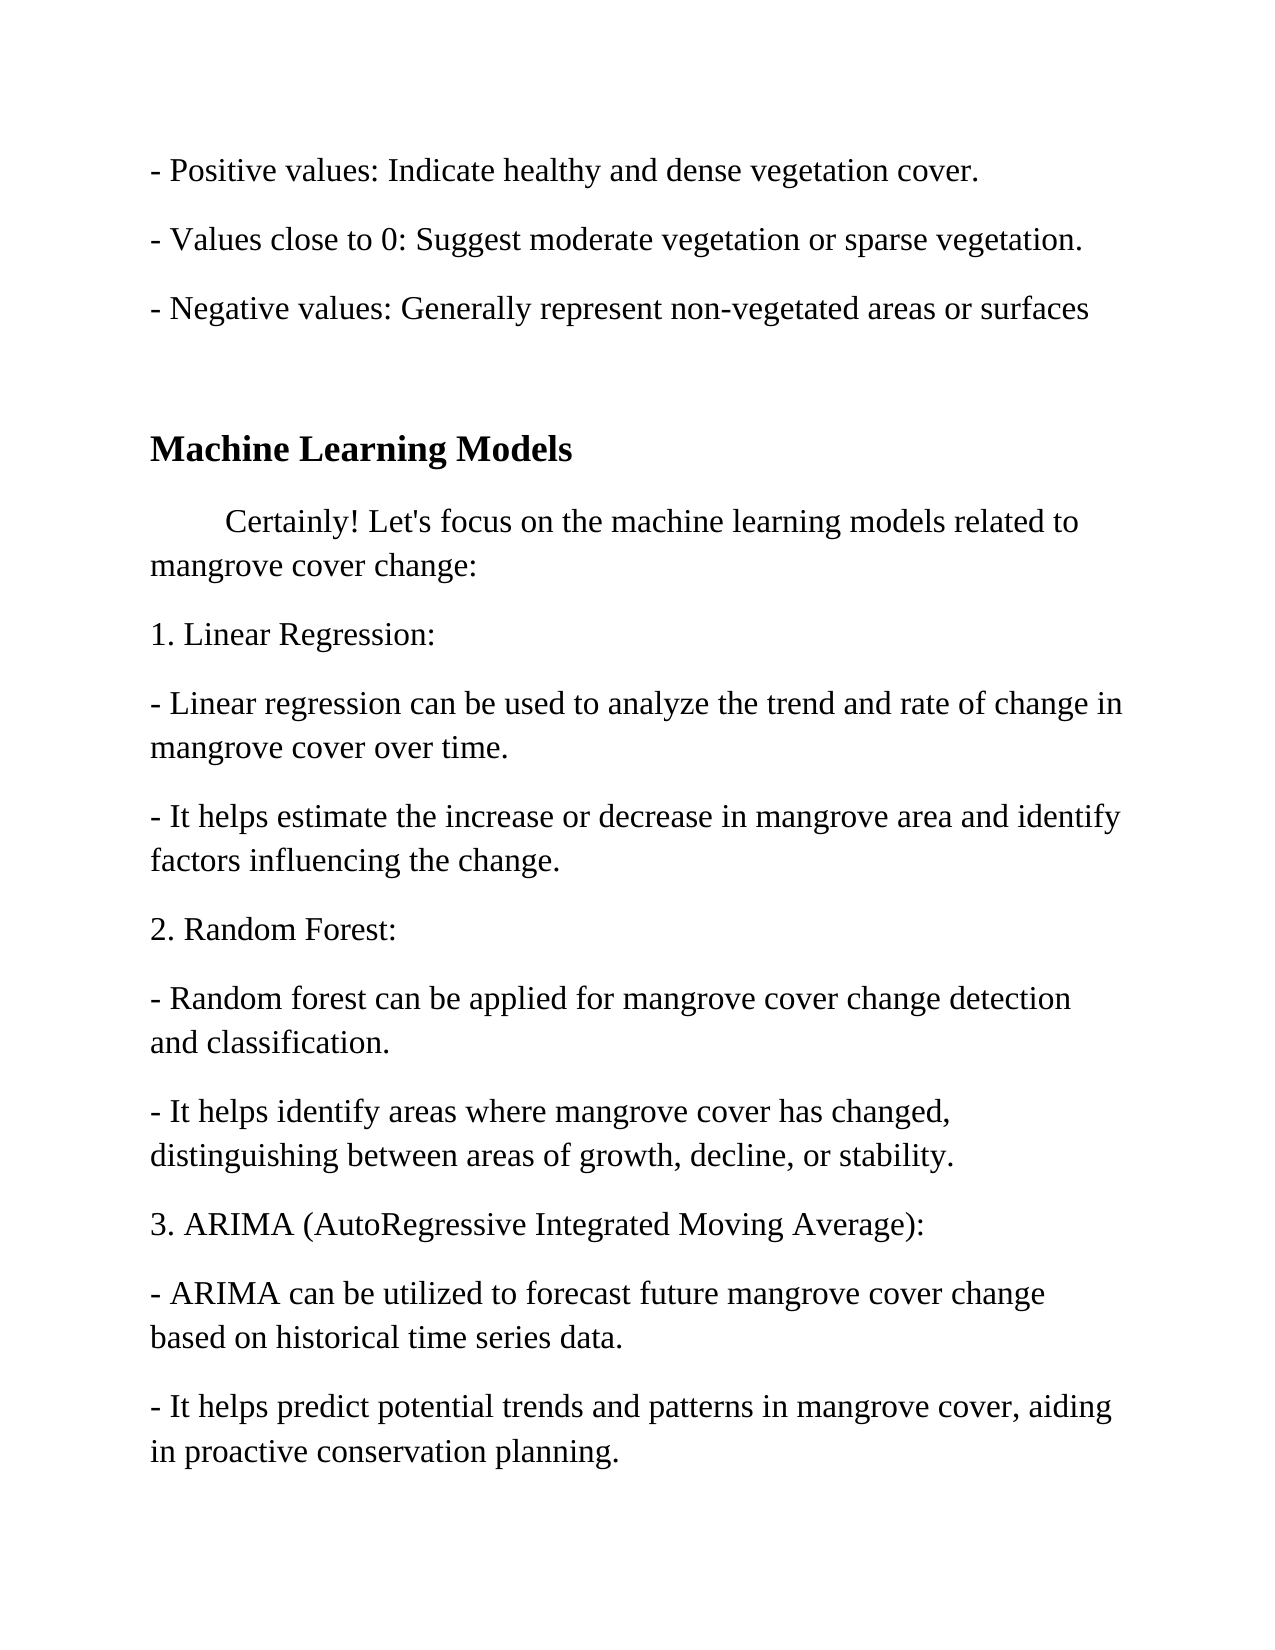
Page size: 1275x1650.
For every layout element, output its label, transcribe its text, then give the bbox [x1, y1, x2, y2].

text - It helps predict potential trends and patterns in mangrove cover, aiding in proactive conservation planning. [150, 1387, 1125, 1469]
text - Linear regression can be used to analyze the trend and rate of change in mangrove cover over time. [150, 683, 1125, 765]
text - ARIMA can be utilized to forecast future mangrove cover change based on historical time series data. [150, 1274, 1125, 1356]
text 1. Linear Regression: [150, 614, 1125, 652]
text - Values close to 0: Suggest moderate vegetation or sparse vegetation. [150, 219, 1125, 257]
text 2. Random Forest: [150, 909, 1125, 948]
text - Random forest can be applied for mangrove cover change detection and classification. [150, 978, 1125, 1061]
text - Negative values: Generally represent non-vegetated areas or surfaces [150, 288, 1125, 326]
text 3. ARIMA (AutoRegressive Integrated Moving Average): [150, 1204, 1125, 1243]
text Certainly! Let's focus on the machine learning models related to mangrove cover change: [150, 501, 1125, 583]
text - It helps identify areas where mangrove cover has changed, distinguishing between areas of growth, decline, or stability. [150, 1091, 1125, 1174]
text - It helps estimate the increase or decrease in mangrove area and identify factors influencing the change. [150, 796, 1125, 878]
text - Positive values: Indicate healthy and dense vegetation cover. [150, 150, 1125, 188]
text Machine Learning Models [150, 426, 1125, 469]
